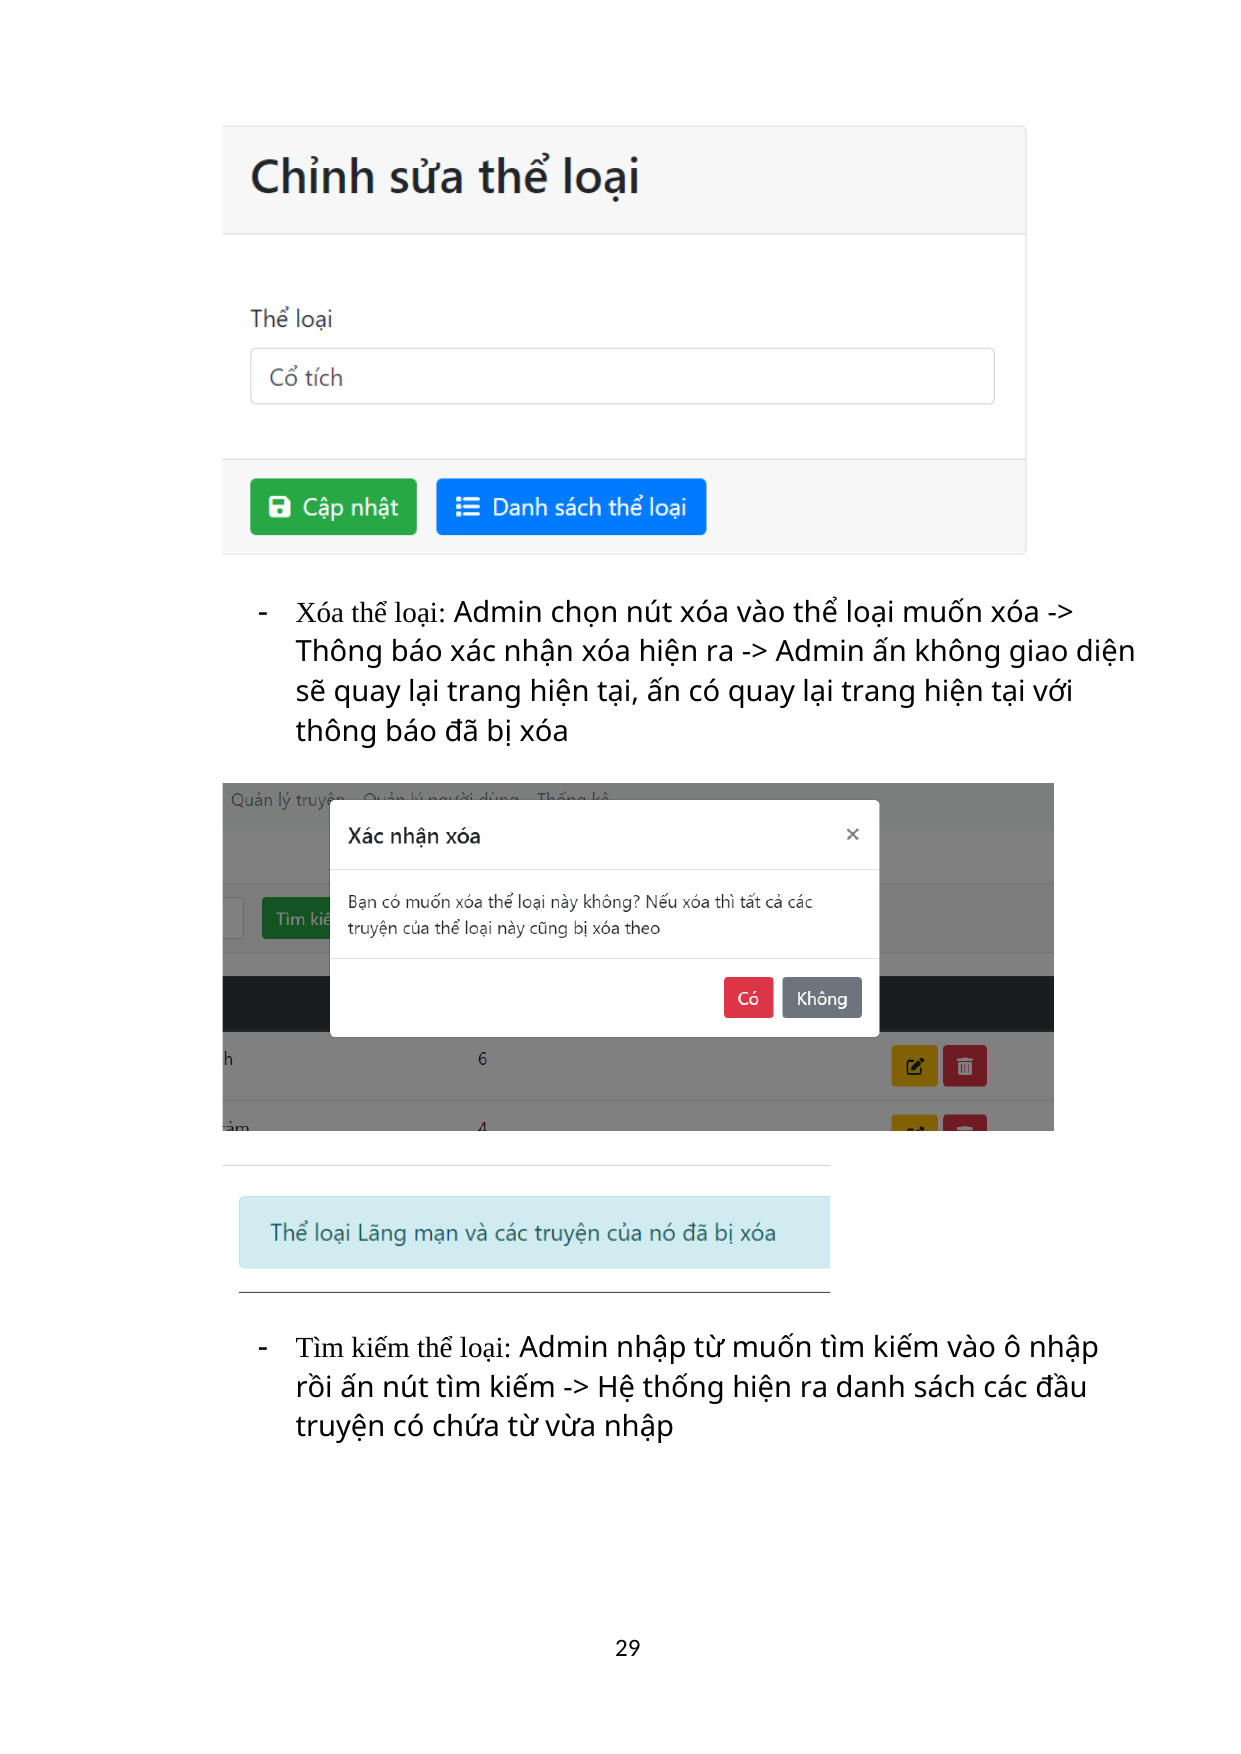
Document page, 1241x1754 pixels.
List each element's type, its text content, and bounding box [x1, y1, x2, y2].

list Tìm kiếm thể loại: Admin nhập từ muốn tìm kiếm vào ô nhập rồi ấn nút tìm kiếm -> Hệ thống hiện ra danh sách các đầu truyện có chứa từ vừa nhập [258, 1326, 1137, 1445]
picture [222, 783, 1054, 1131]
picture [222, 1164, 831, 1293]
picture [222, 118, 1032, 558]
list Xóa thể loại: Admin chọn nút xóa vào thể loại muốn xóa -> Thông báo xác nhận xóa hiện ra -> Admin ấn không giao diện sẽ quay lại trang hiện tại, ấn có quay lại trang hiện tại với thông báo đã bị xóa [258, 591, 1137, 749]
